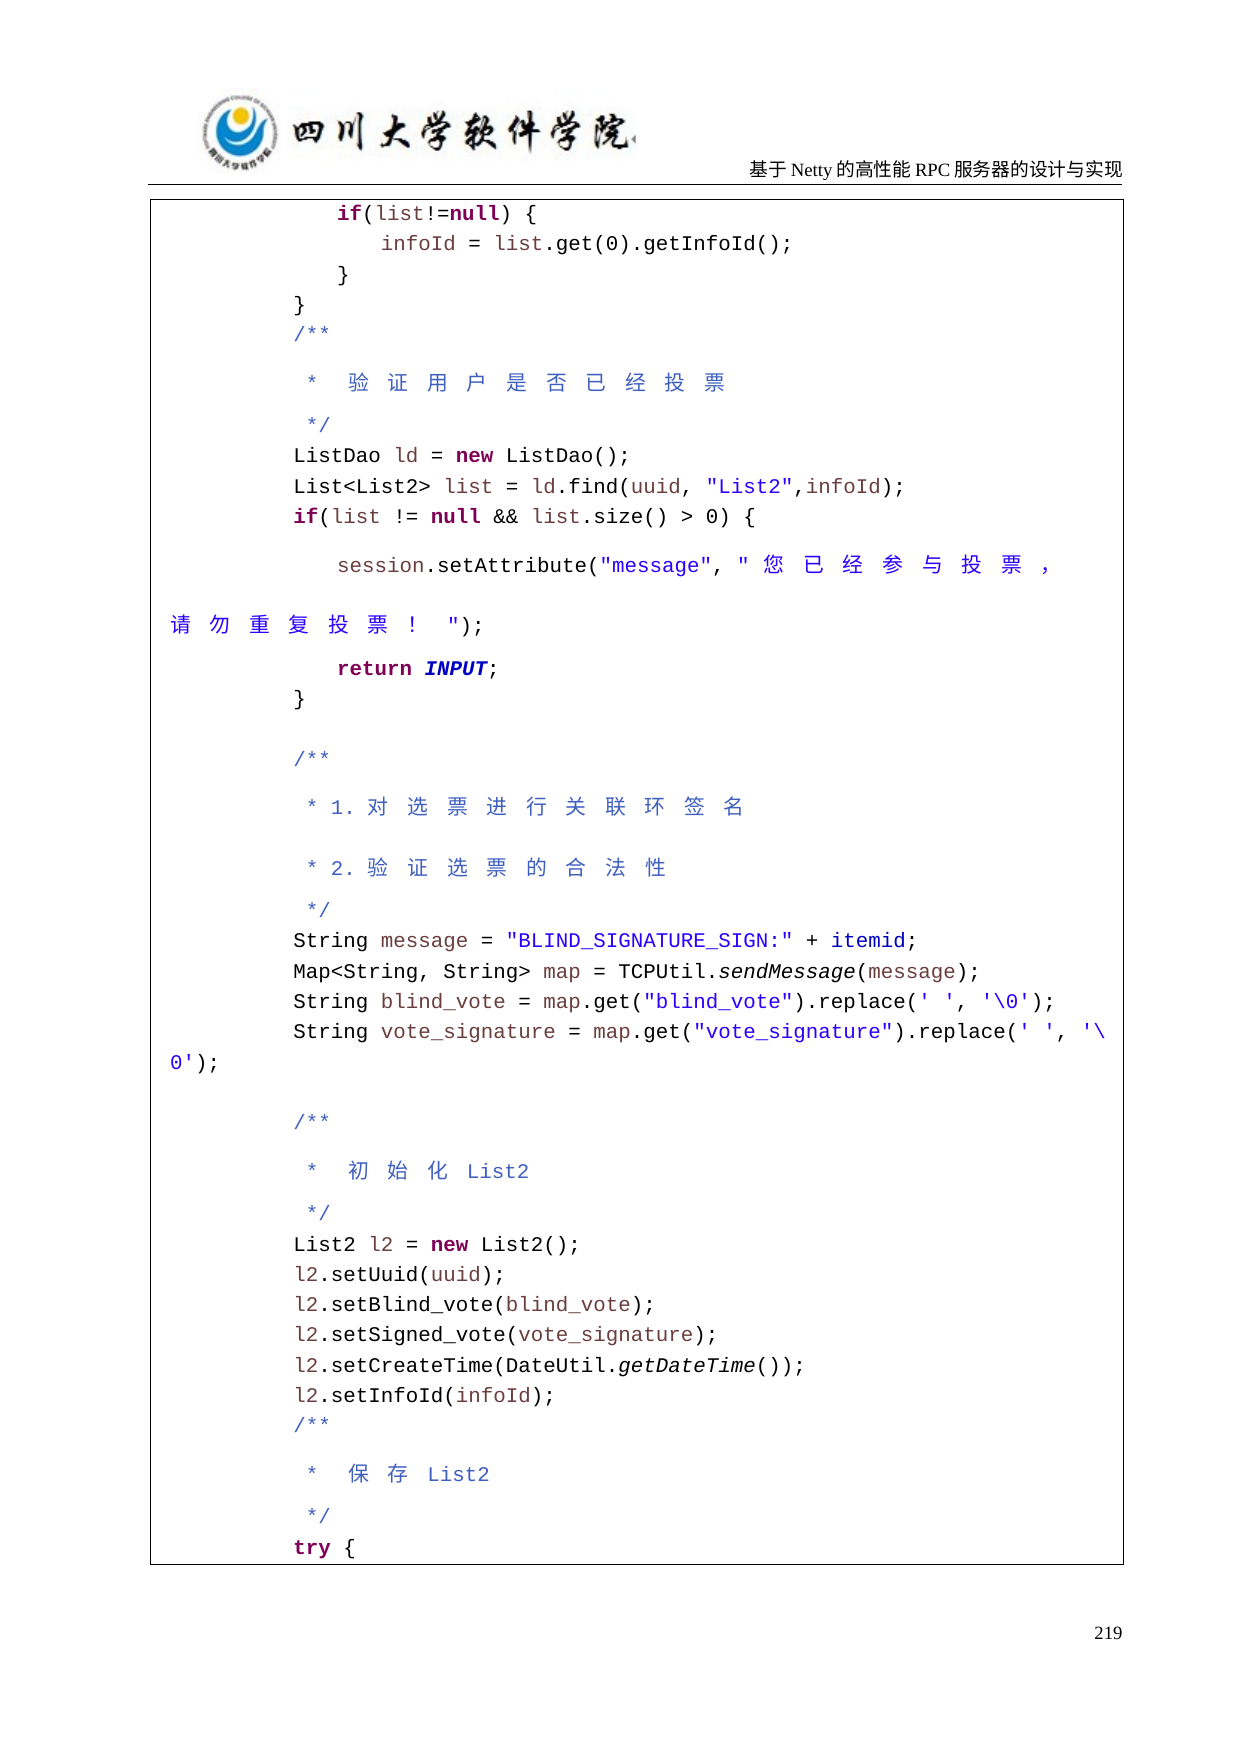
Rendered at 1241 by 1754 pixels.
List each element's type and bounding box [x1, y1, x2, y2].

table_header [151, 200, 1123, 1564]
picture [197, 88, 639, 177]
